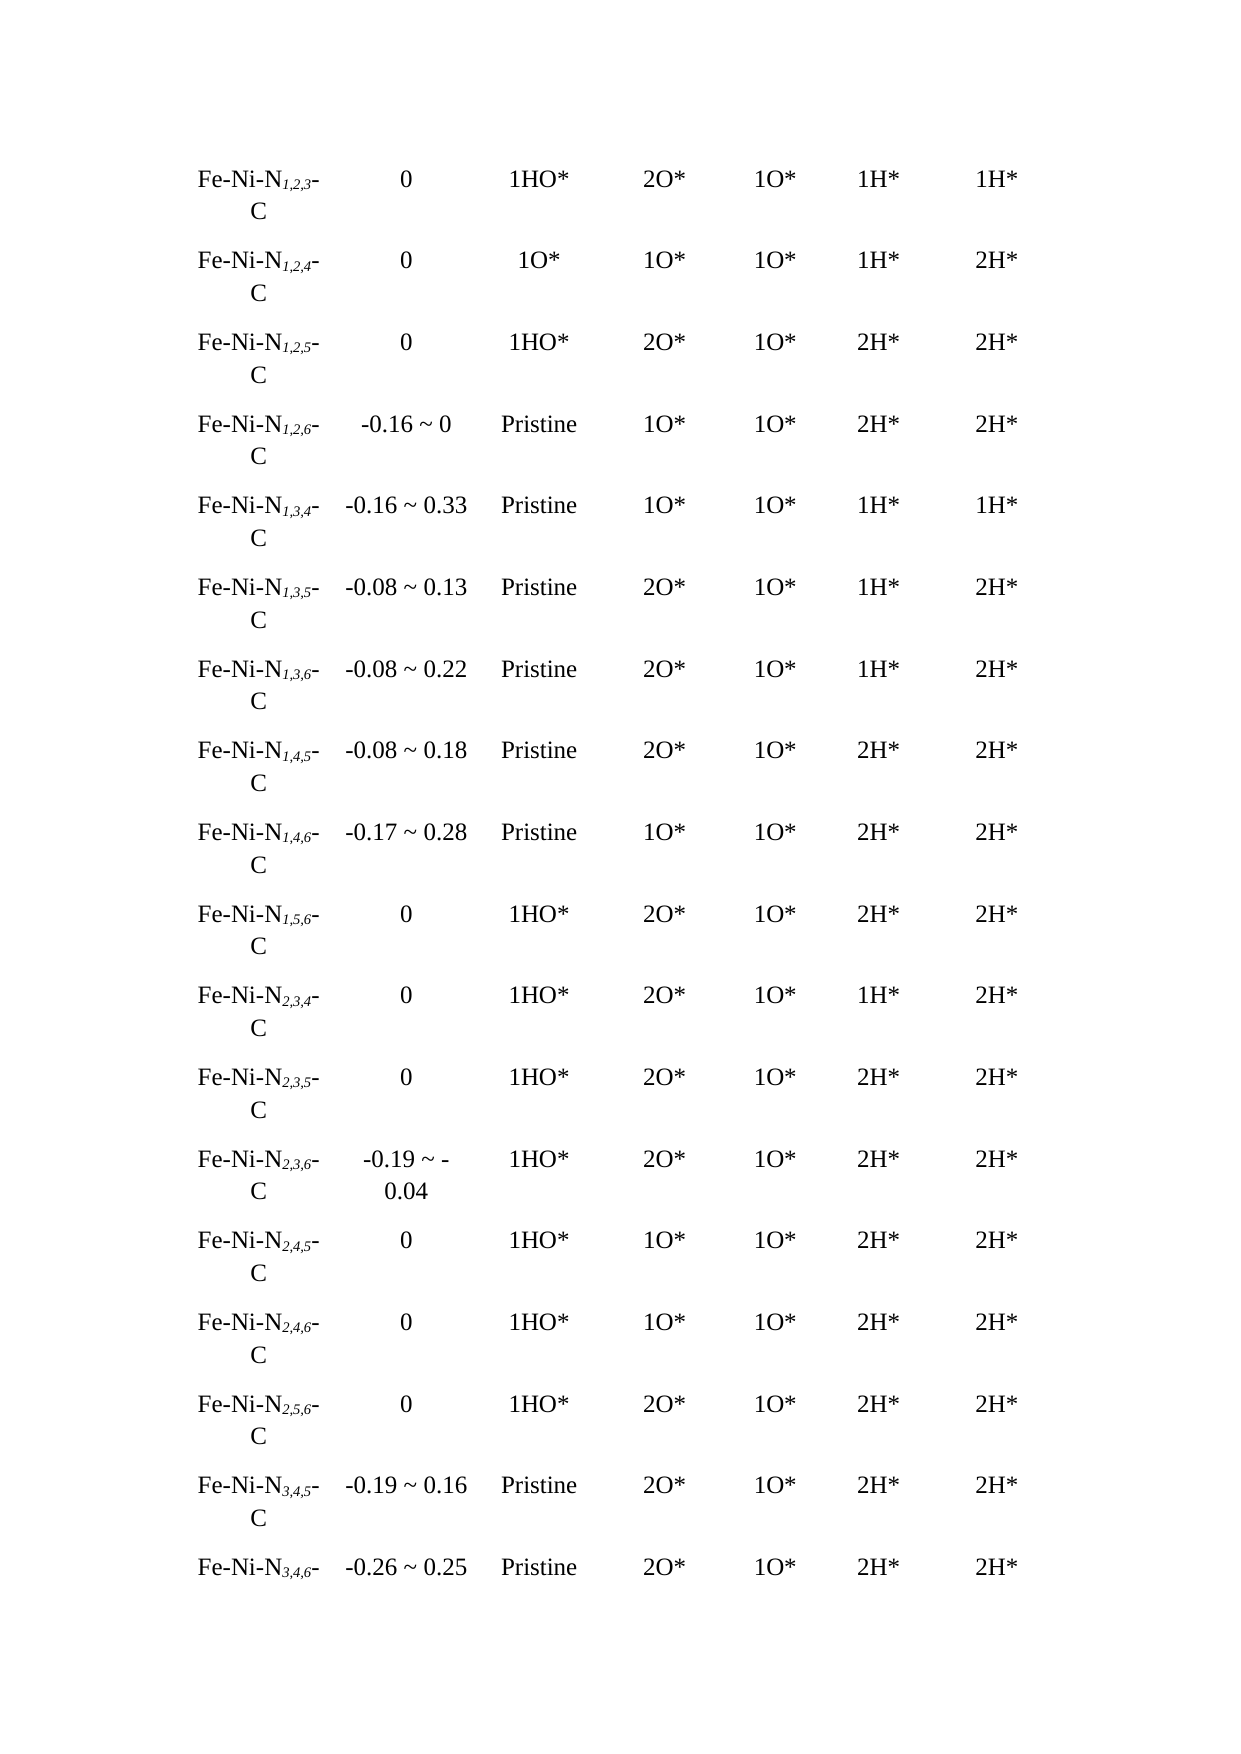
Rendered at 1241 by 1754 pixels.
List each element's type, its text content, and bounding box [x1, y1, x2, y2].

table_cell 0 [332, 1387, 480, 1469]
table_cell 2H* [819, 1142, 937, 1224]
table_cell Pristine [480, 1550, 598, 1583]
table_cell 1O* [598, 1224, 731, 1305]
table_cell Fe-Ni-N1,5,6-C [185, 897, 332, 979]
table_cell 2H* [938, 815, 1056, 897]
table_cell 2H* [819, 1469, 937, 1550]
table_cell 1O* [598, 1305, 731, 1387]
table_cell 2O* [598, 897, 731, 979]
table_cell Fe-Ni-N2,3,4-C [185, 979, 332, 1060]
table_cell 2H* [938, 570, 1056, 652]
table_cell Fe-Ni-N1,4,5-C [185, 734, 332, 815]
table_cell 1H* [938, 162, 1056, 244]
table_cell Pristine [480, 815, 598, 897]
table_cell 1HO* [480, 162, 598, 244]
table_cell 1O* [731, 652, 819, 734]
table_cell 2H* [938, 979, 1056, 1060]
table_cell 2O* [598, 1550, 731, 1583]
table_cell 1O* [731, 897, 819, 979]
table_cell 2H* [819, 1060, 937, 1142]
table_cell 2O* [598, 162, 731, 244]
table_cell -0.08 ~ 0.13 [332, 570, 480, 652]
table_cell 2H* [938, 897, 1056, 979]
table_cell 1O* [731, 815, 819, 897]
table_cell 1O* [731, 1550, 819, 1583]
table_cell 2H* [938, 734, 1056, 815]
table_cell 1O* [731, 407, 819, 489]
table_cell 2H* [819, 1224, 937, 1305]
table_cell 2H* [819, 734, 937, 815]
table_cell 1O* [731, 1387, 819, 1469]
table_cell 1O* [731, 489, 819, 570]
table_cell 0 [332, 1305, 480, 1387]
table_cell Fe-Ni-N2,3,5-C [185, 1060, 332, 1142]
table_cell -0.19 ~ 0.16 [332, 1469, 480, 1550]
table_cell 1H* [819, 652, 937, 734]
table_cell 1H* [819, 979, 937, 1060]
table_cell 2H* [938, 407, 1056, 489]
table_cell -0.17 ~ 0.28 [332, 815, 480, 897]
table_cell 2H* [819, 407, 937, 489]
table_cell 1O* [731, 1305, 819, 1387]
table_cell 1O* [731, 1224, 819, 1305]
table_cell Fe-Ni-N3,4,5-C [185, 1469, 332, 1550]
table_cell Fe-Ni-N2,3,6-C [185, 1142, 332, 1224]
table_cell 1H* [819, 162, 937, 244]
table_cell 1H* [819, 244, 937, 325]
table_cell 0 [332, 1060, 480, 1142]
table_cell 1HO* [480, 1142, 598, 1224]
table_cell Fe-Ni-N3,4,6-C [185, 1550, 332, 1583]
table_cell Fe-Ni-N1,3,6-C [185, 652, 332, 734]
table_cell 2H* [819, 325, 937, 407]
table_cell 1O* [731, 1142, 819, 1224]
table_cell Fe-Ni-N1,3,4-C [185, 489, 332, 570]
table_cell Fe-Ni-N1,2,3-C [185, 162, 332, 244]
table_cell 1O* [598, 407, 731, 489]
table_cell 2H* [938, 325, 1056, 407]
table_cell -0.16 ~ 0.33 [332, 489, 480, 570]
table_cell 1O* [731, 325, 819, 407]
table_cell 0 [332, 979, 480, 1060]
table_cell 2H* [938, 1142, 1056, 1224]
table_cell Fe-Ni-N1,2,4-C [185, 244, 332, 325]
table_cell 2H* [819, 1550, 937, 1583]
table_cell 1H* [819, 570, 937, 652]
table_cell 1HO* [480, 979, 598, 1060]
table_cell 1O* [731, 1469, 819, 1550]
table_cell 1O* [731, 570, 819, 652]
table_cell Pristine [480, 1469, 598, 1550]
table_cell Fe-Ni-N2,5,6-C [185, 1387, 332, 1469]
table_cell 2H* [938, 652, 1056, 734]
table_cell 1O* [598, 815, 731, 897]
table_cell 0 [332, 162, 480, 244]
table_cell Fe-Ni-N2,4,6-C [185, 1305, 332, 1387]
table_cell -0.08 ~ 0.22 [332, 652, 480, 734]
table_cell Pristine [480, 570, 598, 652]
table_cell 0 [332, 1224, 480, 1305]
table_cell 1HO* [480, 1387, 598, 1469]
table_cell 2O* [598, 979, 731, 1060]
table_cell Pristine [480, 407, 598, 489]
table_cell 2O* [598, 570, 731, 652]
table_cell 2H* [819, 897, 937, 979]
table_cell 2O* [598, 1387, 731, 1469]
table_cell 1O* [731, 162, 819, 244]
table_cell Fe-Ni-N1,2,5-C [185, 325, 332, 407]
table_cell 1O* [480, 244, 598, 325]
table_cell Pristine [480, 652, 598, 734]
table_cell 0 [332, 244, 480, 325]
table_cell Fe-Ni-N1,4,6-C [185, 815, 332, 897]
table_cell 1HO* [480, 897, 598, 979]
table_cell -0.08 ~ 0.18 [332, 734, 480, 815]
table_cell 1H* [819, 489, 937, 570]
table_cell 2O* [598, 734, 731, 815]
table_cell 0 [332, 325, 480, 407]
table_cell 1HO* [480, 1060, 598, 1142]
table_cell 2H* [938, 1224, 1056, 1305]
table_cell 2H* [938, 1060, 1056, 1142]
table_cell 2H* [938, 244, 1056, 325]
table_cell 1O* [731, 244, 819, 325]
table_cell -0.16 ~ 0 [332, 407, 480, 489]
table_cell Fe-Ni-N1,3,5-C [185, 570, 332, 652]
table_cell 2H* [819, 1305, 937, 1387]
table_cell 2O* [598, 1469, 731, 1550]
table_cell 2H* [938, 1550, 1056, 1583]
table_cell 1O* [598, 244, 731, 325]
table_cell 2O* [598, 1142, 731, 1224]
table_cell 2H* [938, 1305, 1056, 1387]
table_cell 1HO* [480, 1305, 598, 1387]
table_cell -0.26 ~ 0.25 [332, 1550, 480, 1583]
table_cell 0 [332, 897, 480, 979]
table_cell 1HO* [480, 1224, 598, 1305]
table_cell Pristine [480, 734, 598, 815]
table_cell 1O* [731, 979, 819, 1060]
table_cell 2H* [819, 1387, 937, 1469]
table_cell 1O* [731, 1060, 819, 1142]
table_cell 2O* [598, 652, 731, 734]
table_cell 2O* [598, 1060, 731, 1142]
table_cell 1O* [731, 734, 819, 815]
table_cell Fe-Ni-N1,2,6-C [185, 407, 332, 489]
table_cell Pristine [480, 489, 598, 570]
table_cell 1O* [598, 489, 731, 570]
table_cell 2O* [598, 325, 731, 407]
table_cell 2H* [819, 815, 937, 897]
table_cell -0.19 ~ -0.04 [332, 1142, 480, 1224]
table_cell 1HO* [480, 325, 598, 407]
table_cell Fe-Ni-N2,4,5-C [185, 1224, 332, 1305]
table_cell 2H* [938, 1387, 1056, 1469]
table_cell 2H* [938, 1469, 1056, 1550]
table_cell 1H* [938, 489, 1056, 570]
